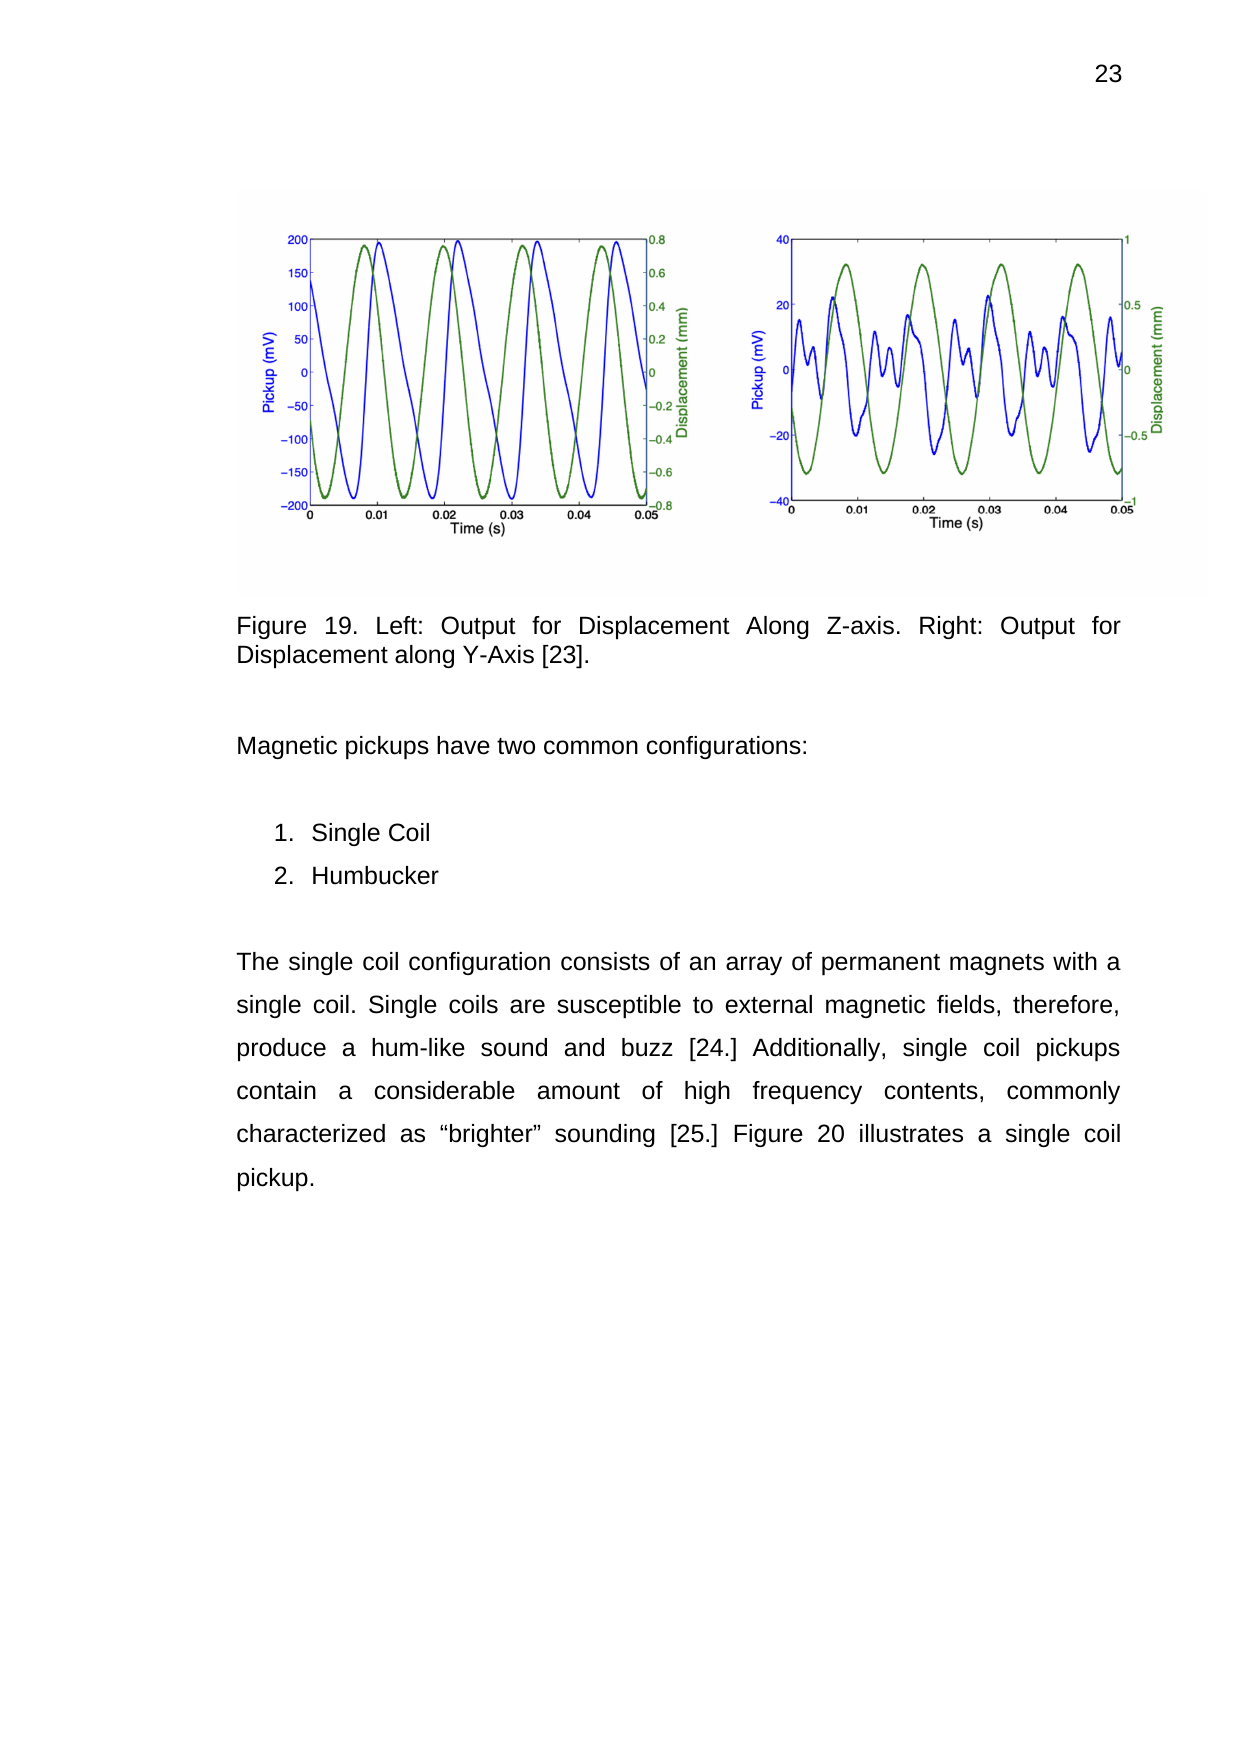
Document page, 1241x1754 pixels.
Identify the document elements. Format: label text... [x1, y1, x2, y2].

list Humbucker [274, 861, 1122, 889]
text The single coil configuration consists of an array of permanent magnets with a single coil. Single coils are susceptible to external magnetic fields, therefore, produce a hum-like sound and buzz [24.] Additionally, single coil pickups contain a considerable amount of high frequency contents, commonly characterized as “brighter” sounding [25.] Figure 20 illustrates a single coil pickup. [236, 947, 1122, 1191]
list Single Coil [274, 817, 1122, 846]
text Figure 19. Left: Output for Displacement Along Z-axis. Right: Output for Displacement along Y-Axis [23]. [236, 611, 1122, 669]
text Magnetic pickups have two common configurations: [236, 731, 1122, 760]
picture [236, 190, 1208, 597]
